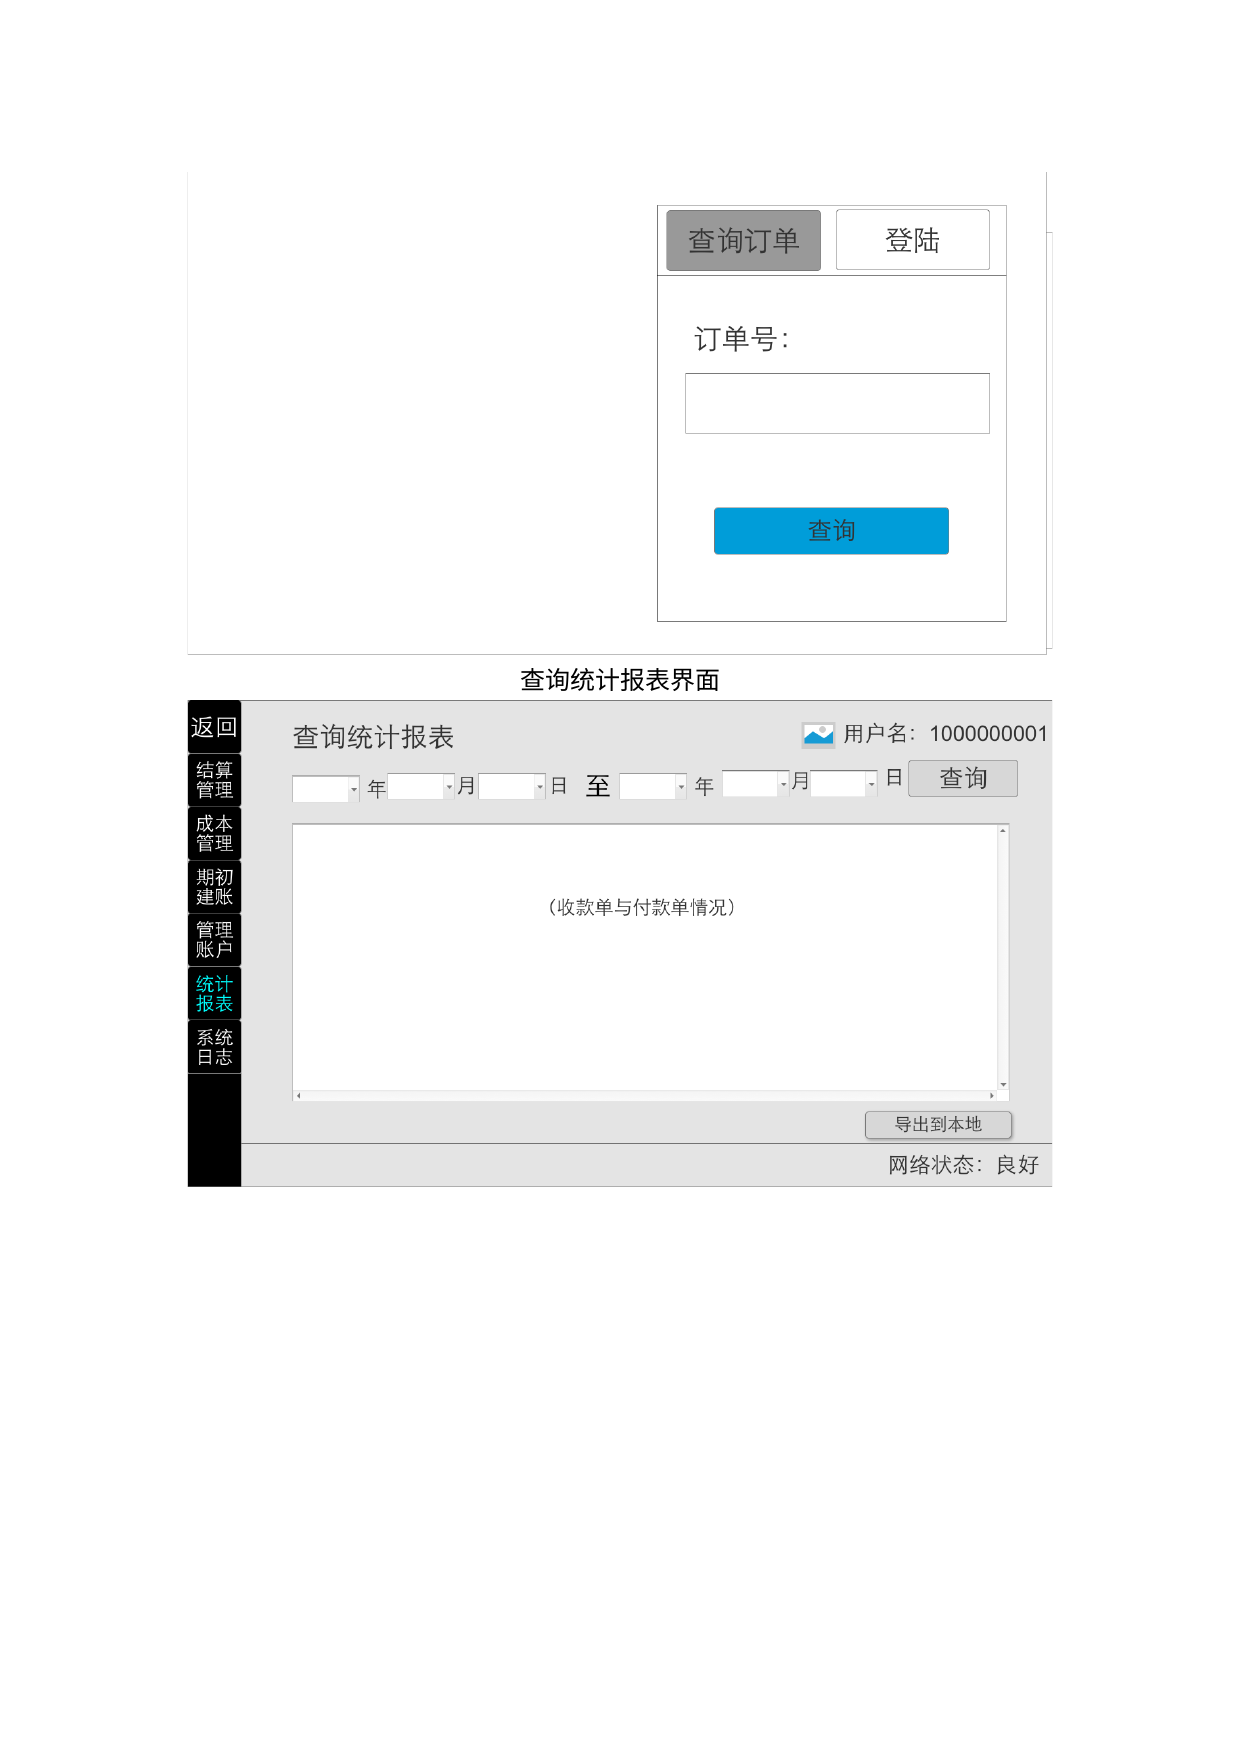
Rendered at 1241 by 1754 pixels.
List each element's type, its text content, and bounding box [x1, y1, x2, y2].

picture [187, 172, 1053, 655]
text 查询统计报表界面 [187, 655, 1053, 700]
picture [187, 700, 1053, 1187]
